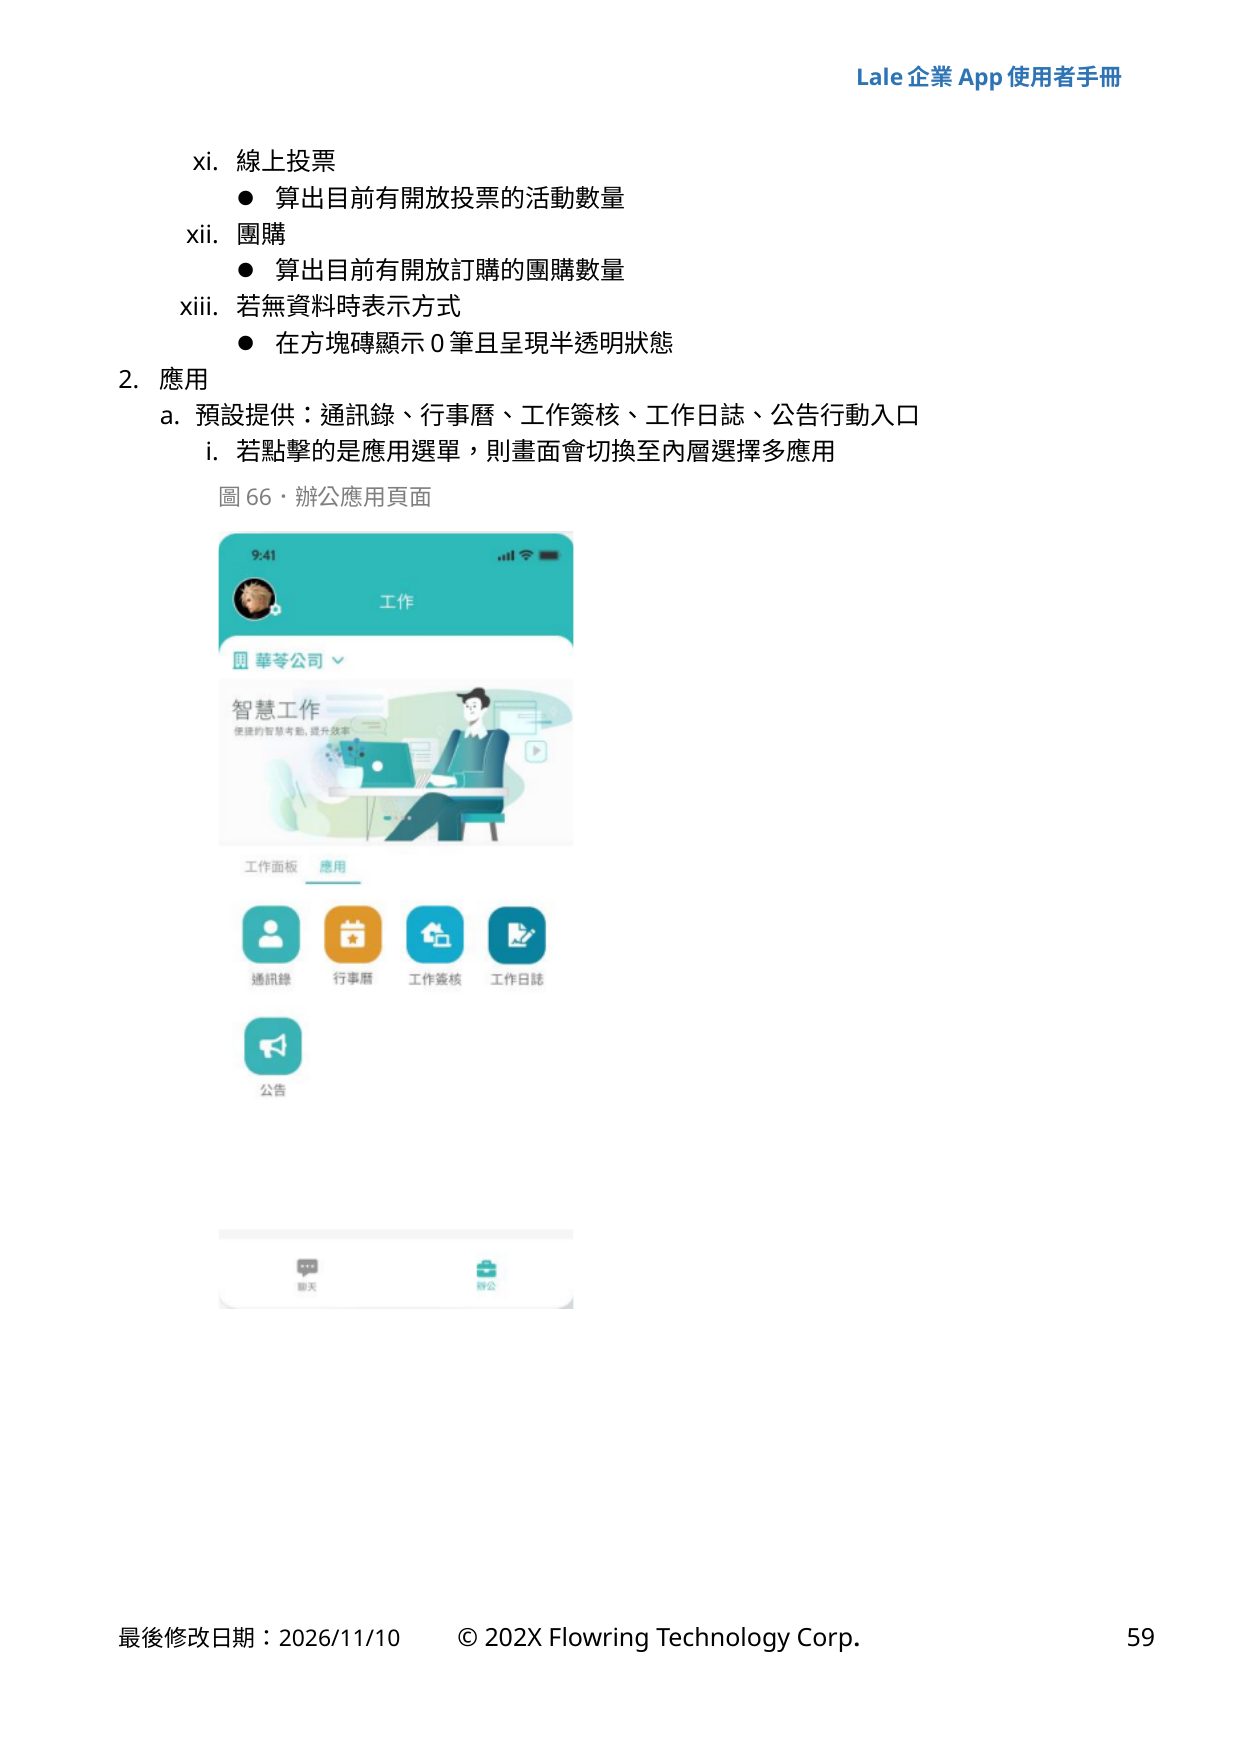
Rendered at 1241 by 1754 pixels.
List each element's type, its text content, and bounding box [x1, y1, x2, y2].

list 線上投票 [218, 142, 1122, 178]
list 若點擊的是應用選單，則畫面會切換至內層選擇多應用 [218, 432, 1122, 468]
list 預設提供：通訊錄、行事曆、工作簽核、工作日誌、公告行動入口 [159, 396, 1122, 432]
list 在方塊磚顯示0筆且呈現半透明狀態 [236, 323, 1122, 359]
picture [218, 531, 574, 1309]
list 團購 [218, 214, 1122, 251]
list 算出目前有開放投票的活動數量 [236, 178, 1122, 214]
text 圖66．辦公應用頁面 [168, 478, 1122, 512]
list 應用 [118, 359, 1122, 396]
list 算出目前有開放訂購的團購數量 [236, 251, 1122, 287]
list 若無資料時表示方式 [218, 287, 1122, 323]
